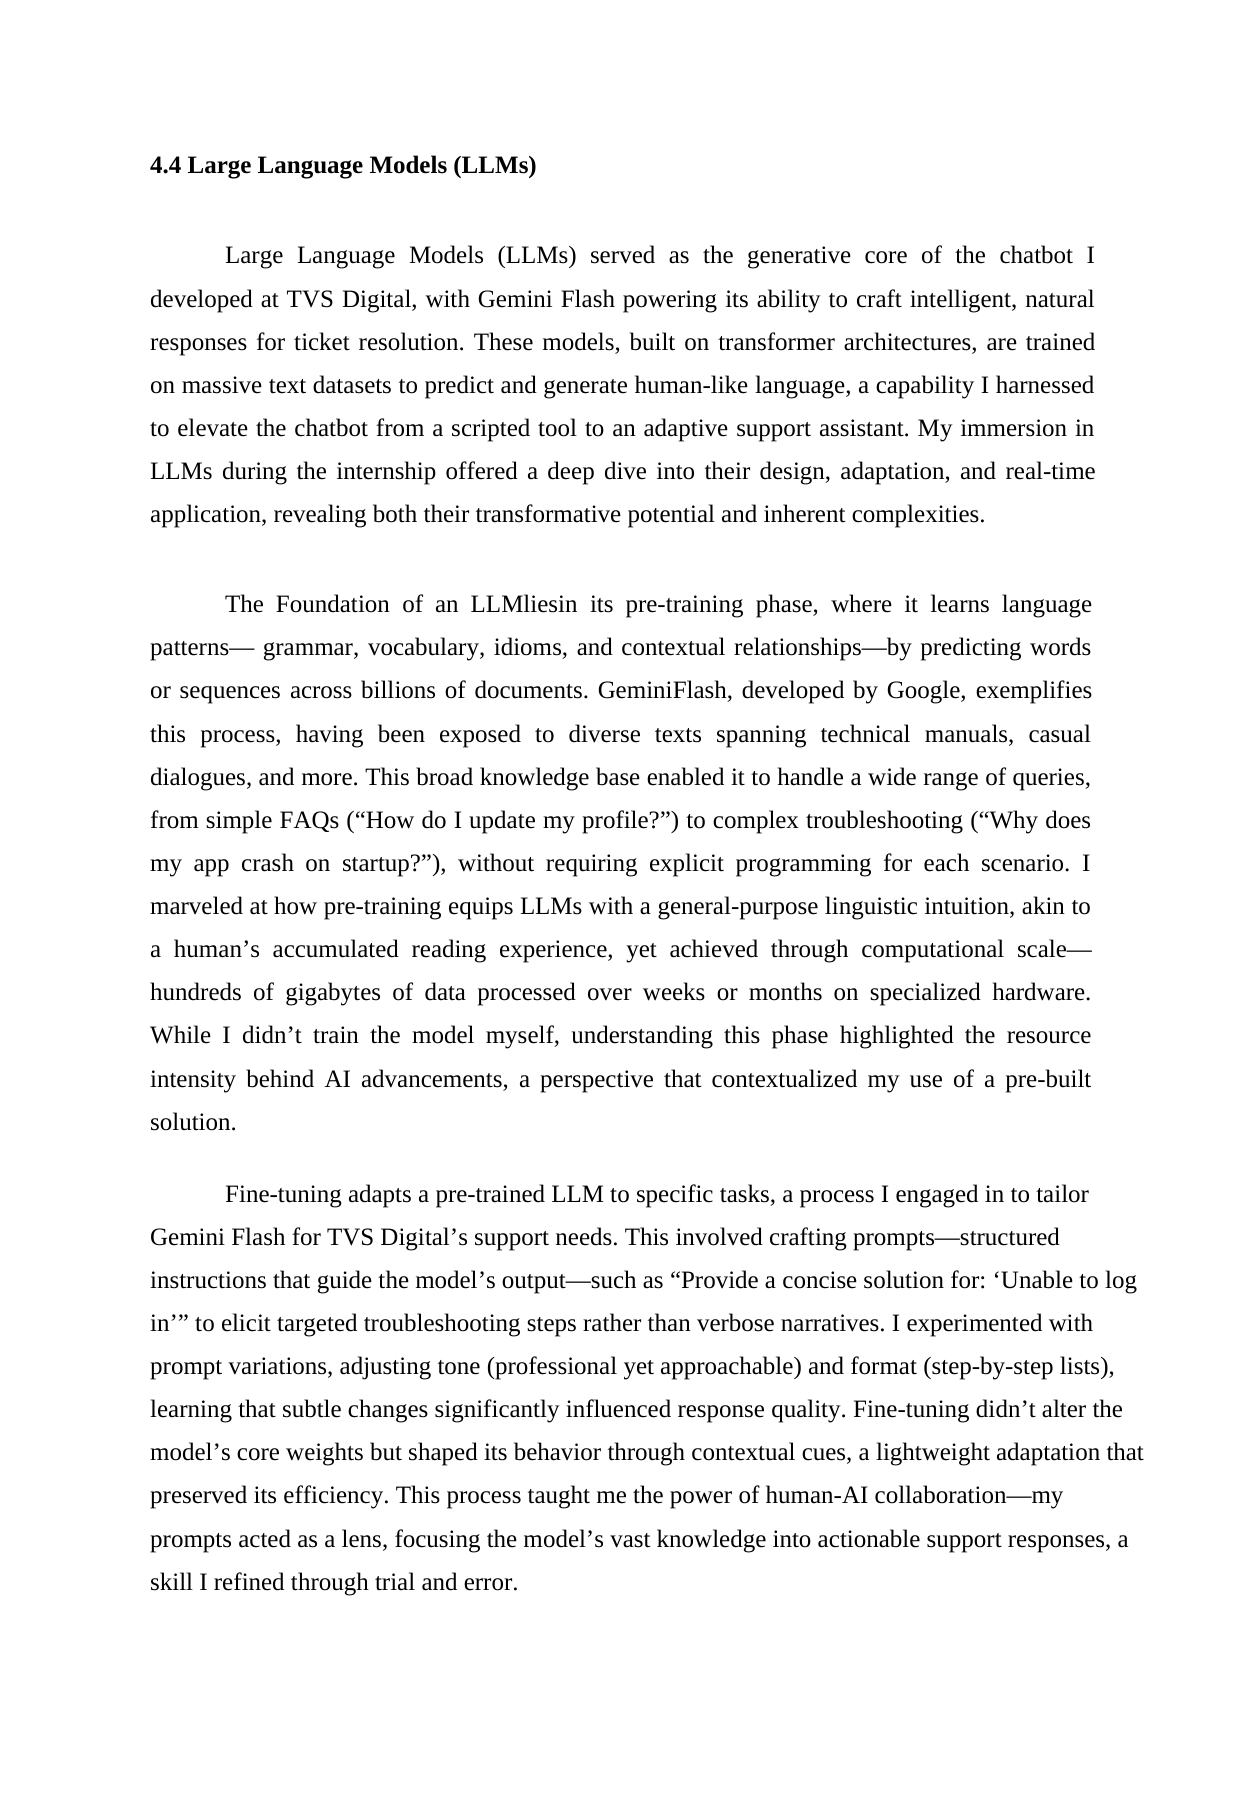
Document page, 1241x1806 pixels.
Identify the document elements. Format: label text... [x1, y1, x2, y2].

text The Foundation of an LLMliesin its pre-training phase, where it learns language patterns— grammar, vocabulary, idioms, and contextual relationships—by predicting words or sequences across billions of documents. GeminiFlash, developed by Google, exemplifies this process, having been exposed to diverse texts spanning technical manuals, casual dialogues, and more. This broad knowledge base enabled it to handle a wide range of queries, from simple FAQs (“How do I update my profile?”) to complex troubleshooting (“Why does my app crash on startup?”), without requiring explicit programming for each scenario. I marveled at how pre-training equips LLMs with a general-purpose linguistic intuition, akin to a human’s accumulated reading experience, yet achieved through computational scale—hundreds of gigabytes of data processed over weeks or months on specialized hardware. While I didn’t train the model myself, understanding this phase highlighted the resource intensity behind AI advancements, a perspective that contextualized my use of a pre-built solution. [150, 589, 1092, 1136]
text Large Language Models (LLMs) served as the generative core of the chatbot I developed at TVS Digital, with Gemini Flash powering its ability to craft intelligent, natural responses for ticket resolution. These models, built on transformer architectures, are trained on massive text datasets to predict and generate human-like language, a capability I harnessed to elevate the chatbot from a scripted tool to an adaptive support assistant. My immersion in LLMs during the internship offered a deep dive into their design, adaptation, and real-time application, revealing both their transformative potential and inherent complexities. [150, 241, 1096, 528]
text Fine-tuning adapts a pre-trained LLM to specific tasks, a process I engaged in to tailor Gemini Flash for TVS Digital’s support needs. This involved crafting prompts—structured instructions that guide the model’s output—such as “Provide a concise solution for: ‘Unable to log in’” to elicit targeted troubleshooting steps rather than verbose narratives. I experimented with prompt variations, adjusting tone (professional yet approachable) and format (step-by-step lists), learning that subtle changes significantly influenced response quality. Fine-tuning didn’t alter the model’s core weights but shaped its behavior through contextual cues, a lightweight adaptation that preserved its efficiency. This process taught me the power of human-AI collaboration—my prompts acted as a lens, focusing the model’s vast knowledge into actionable support responses, a skill I refined through trial and error. [150, 1179, 1152, 1596]
text 4.4 Large Language Models (LLMs) [150, 151, 1154, 179]
